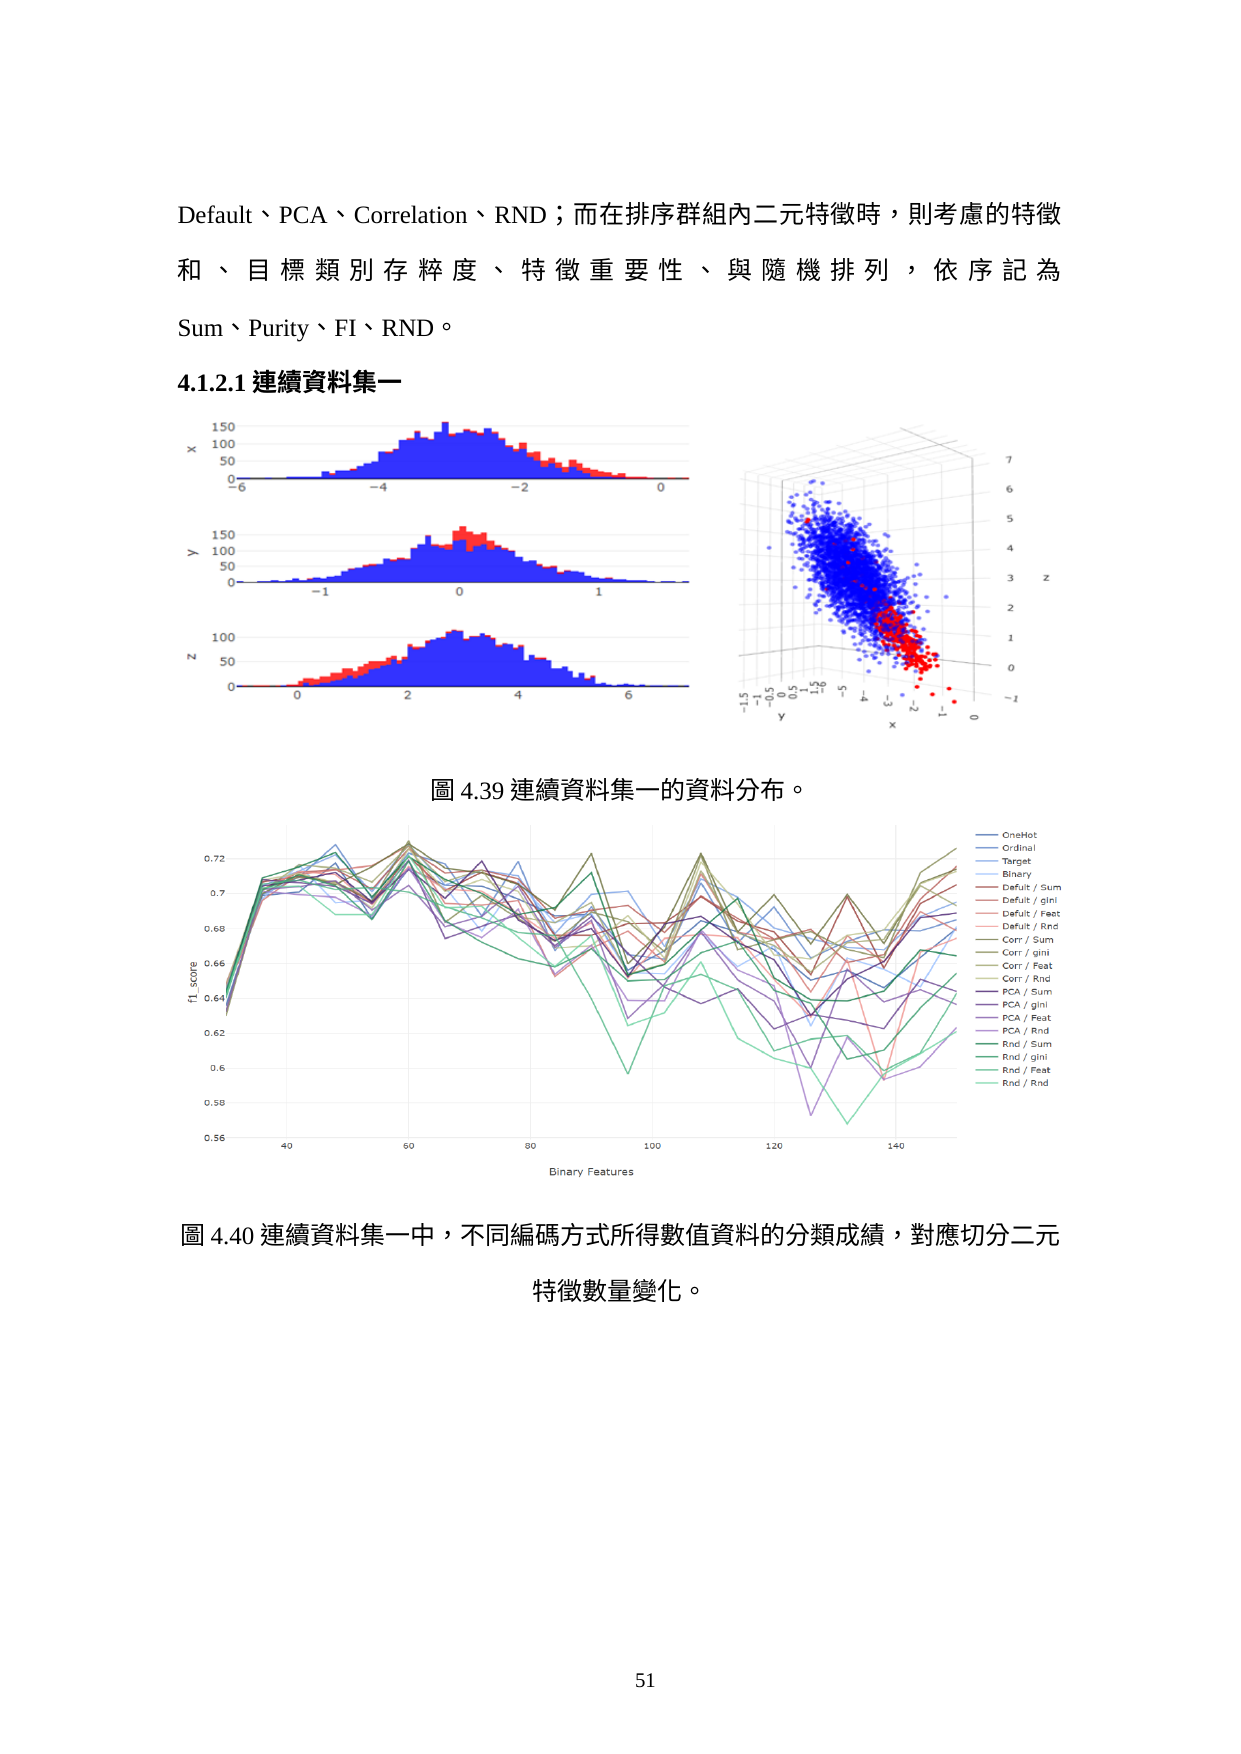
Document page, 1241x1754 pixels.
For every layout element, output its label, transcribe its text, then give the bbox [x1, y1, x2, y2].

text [177, 194, 1063, 344]
picture [177, 417, 1063, 743]
picture [177, 825, 1063, 1180]
subtitle 連續資料集一 [177, 362, 1063, 399]
